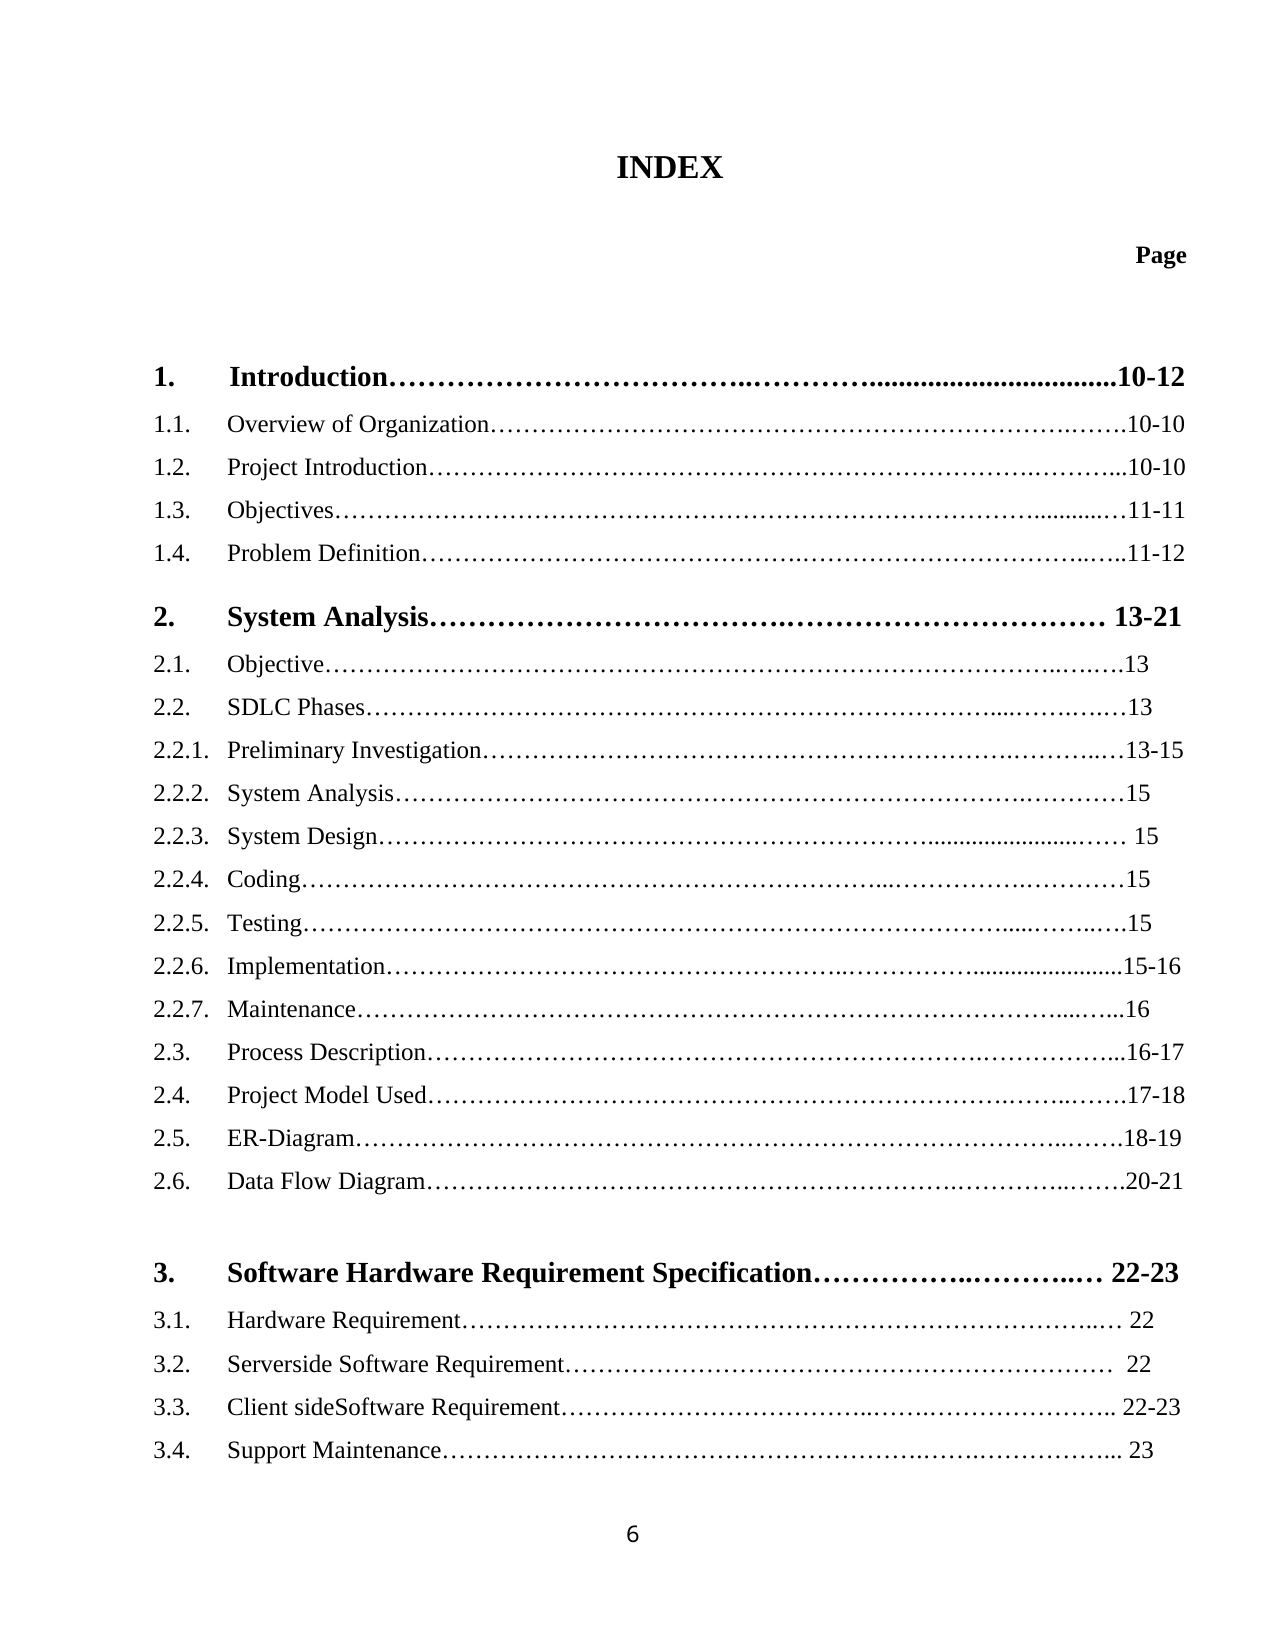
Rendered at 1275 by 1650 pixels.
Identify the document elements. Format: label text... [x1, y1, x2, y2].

list Implementation………………………………………………..……………........................15-16 [153, 951, 1187, 979]
text Page [153, 229, 1187, 272]
list Testing………………………………………………………………………….....……..….15 [153, 908, 1187, 936]
list Serverside Software Requirement………………………………………………………… 22 [153, 1349, 1187, 1377]
list System Analysis……………………………….…………………………… 13-21 [153, 599, 1187, 632]
list Project Model Used…………………………………………………………….……..…….17-18 [153, 1080, 1187, 1109]
list Maintenance…………………………………………………………………………....…...16 [153, 994, 1187, 1023]
list System Design…………………………………………………………........................…… 15 [153, 821, 1187, 850]
list Problem Definition……………………………………….……………………………..…..11-12 [153, 538, 1187, 567]
list Process Description………………………………………………………….……………...16-17 [153, 1037, 1187, 1066]
list Client sideSoftware Requirement………………………………..…….………………….. 22-23 [153, 1392, 1187, 1421]
list Project Introduction……………………………………………………………….………...10-10 [153, 452, 1187, 481]
text INDEX [153, 144, 1187, 187]
list Data Flow Diagram……………………………………………………….…………..…….20-21 [153, 1166, 1187, 1195]
list Objectives…………………………………………………………………………...........…11-11 [153, 495, 1187, 524]
list SDLC Phases…………………………………………………………………....…….….…13 [153, 692, 1187, 721]
list Hardware Requirement…………………………………………………………………..… 22 [153, 1306, 1187, 1334]
list Software Hardware Requirement Specification……………..………..… 22-23 [153, 1255, 1187, 1289]
list System Analysis………………………………………………………………….…………15 [153, 778, 1187, 807]
list Overview of Organization…………………………………………………………….…….10-10 [153, 409, 1187, 438]
list Support Maintenance………………………………………………….…….……………... 23 [153, 1435, 1187, 1464]
list Preliminary Investigation……………………………………………………….………..…13-15 [153, 735, 1187, 764]
list Objective……………………………………………………………………………..….….13 [153, 649, 1187, 678]
list Coding……………………………………………………………...…………….…………15 [153, 864, 1187, 893]
list ER-Diagram…………………………………………………………………………..…….18-19 [153, 1123, 1187, 1152]
list Introduction………………………………..…………..................................10-12 [153, 359, 1187, 392]
